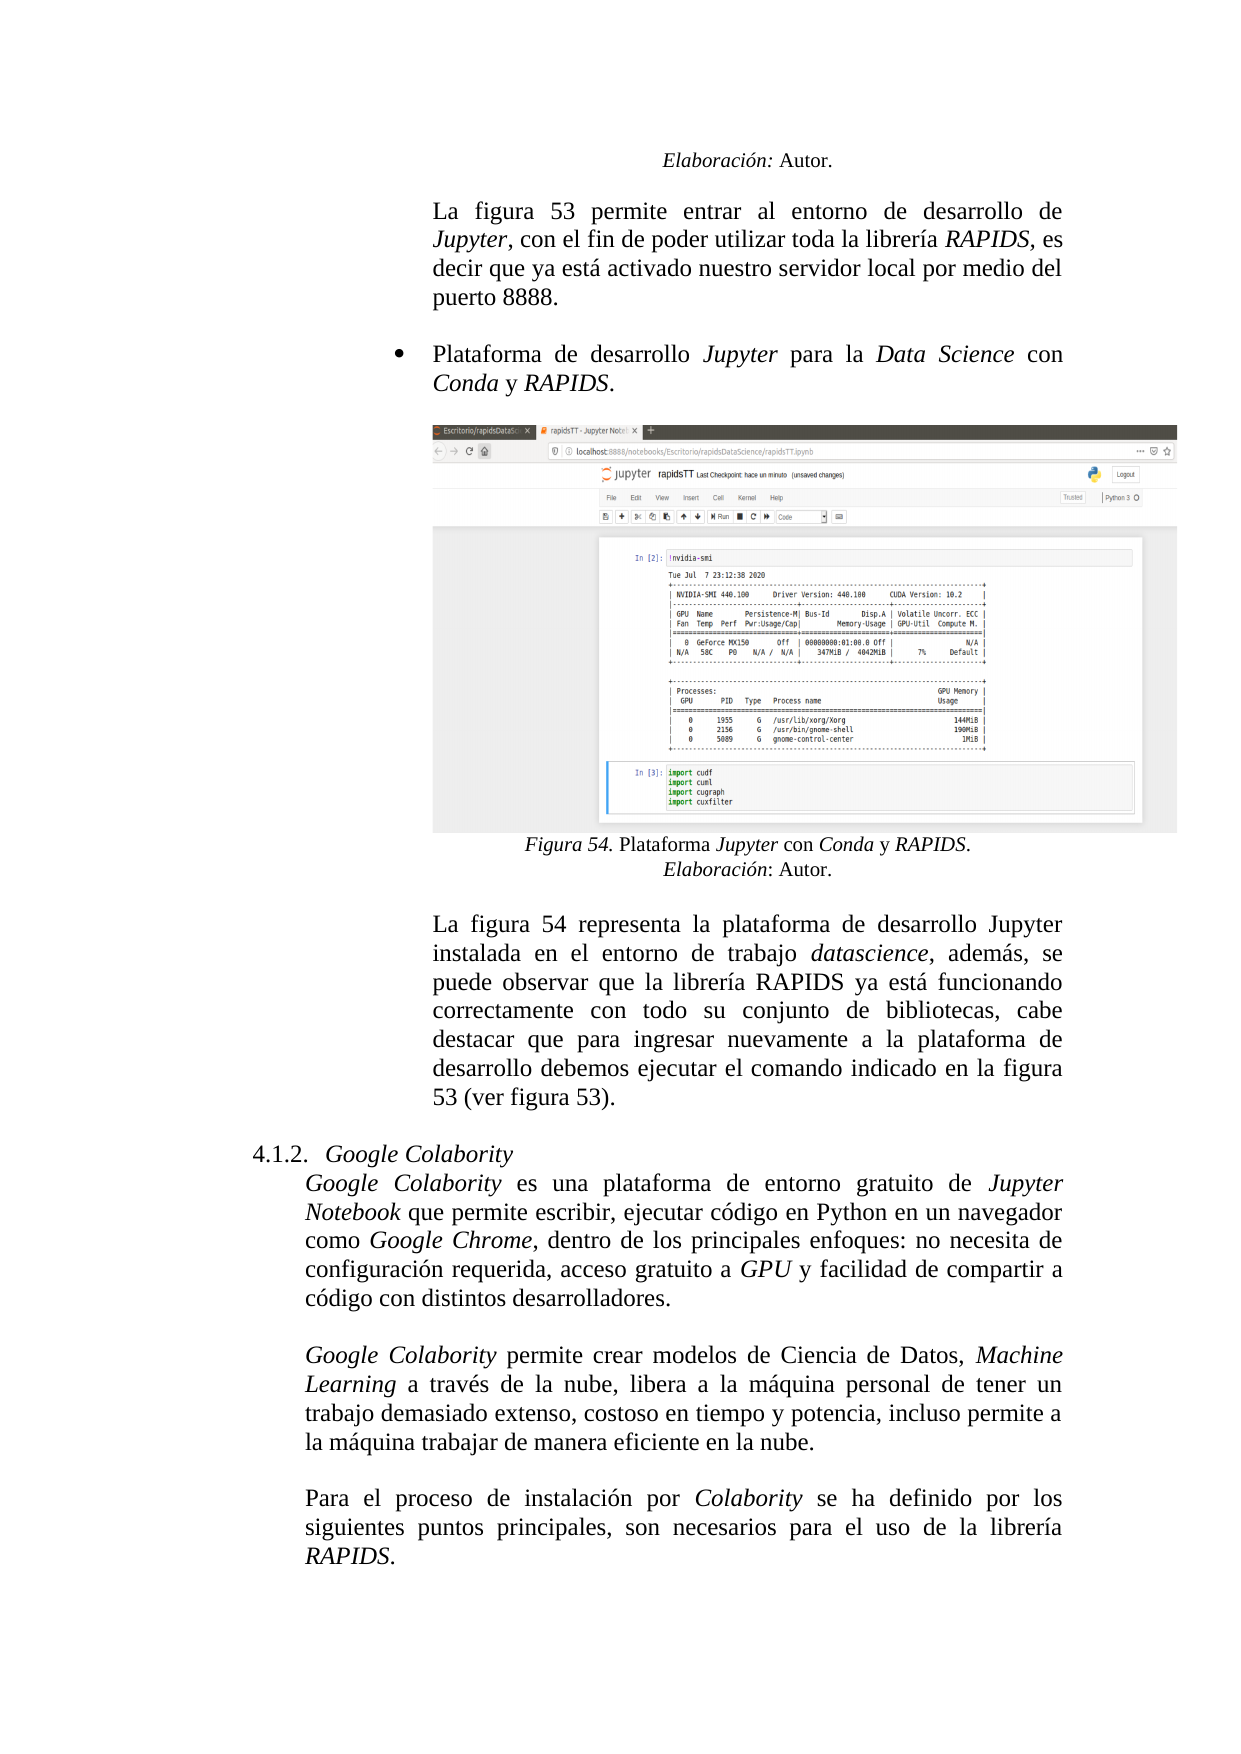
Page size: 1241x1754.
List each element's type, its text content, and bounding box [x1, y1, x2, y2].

list Google Colabority [252, 1139, 1063, 1168]
list La figura 53 permite entrar al entorno de desarrollo de Jupyter, con el fin de poder utilizar toda la librería RAPIDS, es decir que ya está activado nuestro servidor local por medio del puerto 8888. [432, 196, 1063, 311]
list Google Colabority es una plataforma de entorno gratuito de Jupyter Notebook que permite escribir, ejecutar código en Python en un navegador como Google Chrome, dentro de los principales enfoques: no necesita de configuración requerida, acceso gratuito a GPU y facilidad de compartir a código con distintos desarrolladores. [305, 1168, 1063, 1312]
picture [432, 425, 1178, 833]
list Figura 54. Plataforma Jupyter con Conda y RAPIDS. [432, 833, 1063, 856]
list Plataforma de desarrollo Jupyter para la Data Science con Conda y RAPIDS. [395, 339, 1063, 397]
list Elaboración: Autor. [432, 856, 1063, 881]
list Elaboración: Autor. [432, 148, 1063, 172]
list Para el proceso de instalación por Colabority se ha definido por los siguientes puntos principales, son necesarios para el uso de la librería RAPIDS. [305, 1483, 1063, 1570]
list La figura 54 representa la plataforma de desarrollo Jupyter instalada en el entorno de trabajo datascience, además, se puede observar que la librería RAPIDS ya está funcionando correctamente con todo su conjunto de bibliotecas, cabe destacar que para ingresar nuevamente a la plataforma de desarrollo debemos ejecutar el comando indicado en la figura 53 (ver figura 53). [432, 909, 1063, 1111]
list Google Colabority permite crear modelos de Ciencia de Datos, Machine Learning a través de la nube, libera a la máquina personal de tener un trabajo demasiado extenso, costoso en tiempo y potencia, incluso permite a la máquina trabajar de manera eficiente en la nube. [305, 1341, 1063, 1456]
